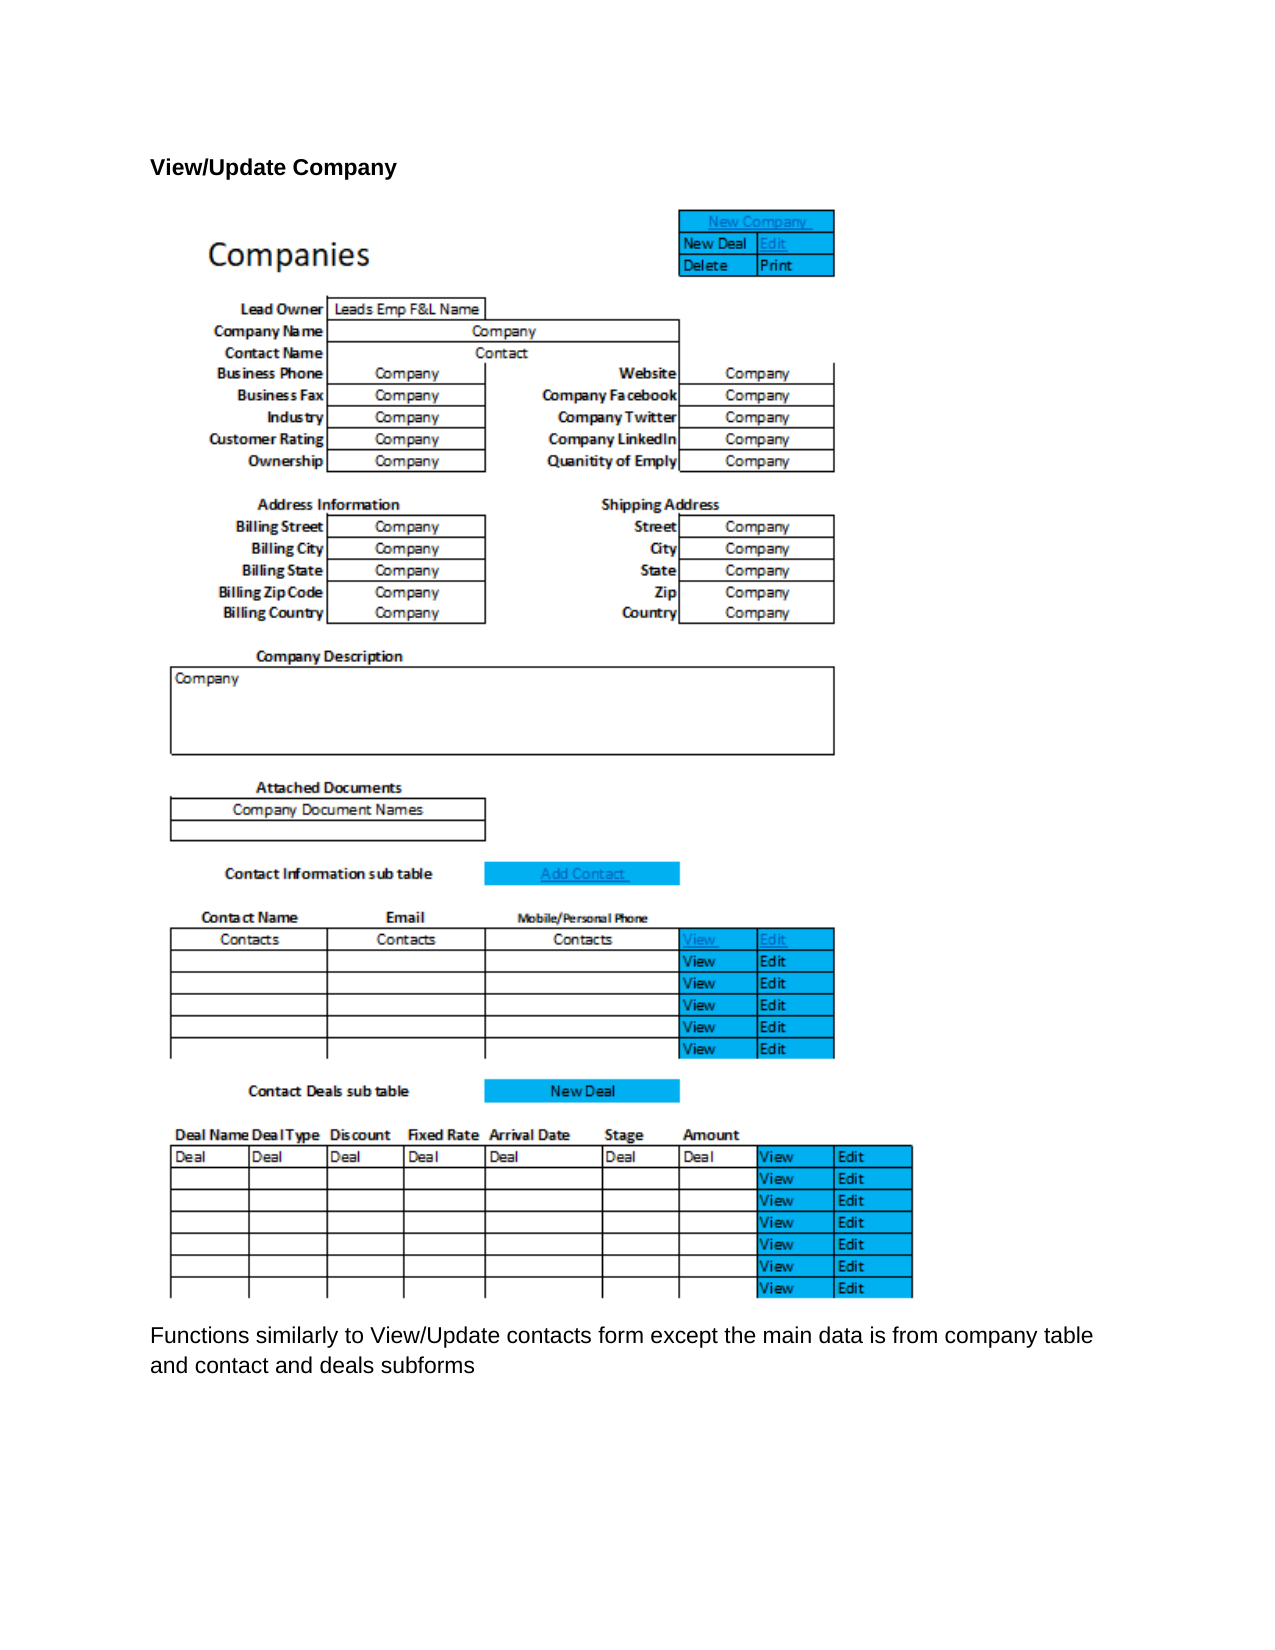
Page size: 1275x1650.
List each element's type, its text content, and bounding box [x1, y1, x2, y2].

text Functions similarly to View/Update contacts form except the main data is from company table and contact and deals subforms [150, 1322, 1125, 1378]
picture [150, 188, 932, 1314]
text View/Update Company [150, 154, 1125, 181]
